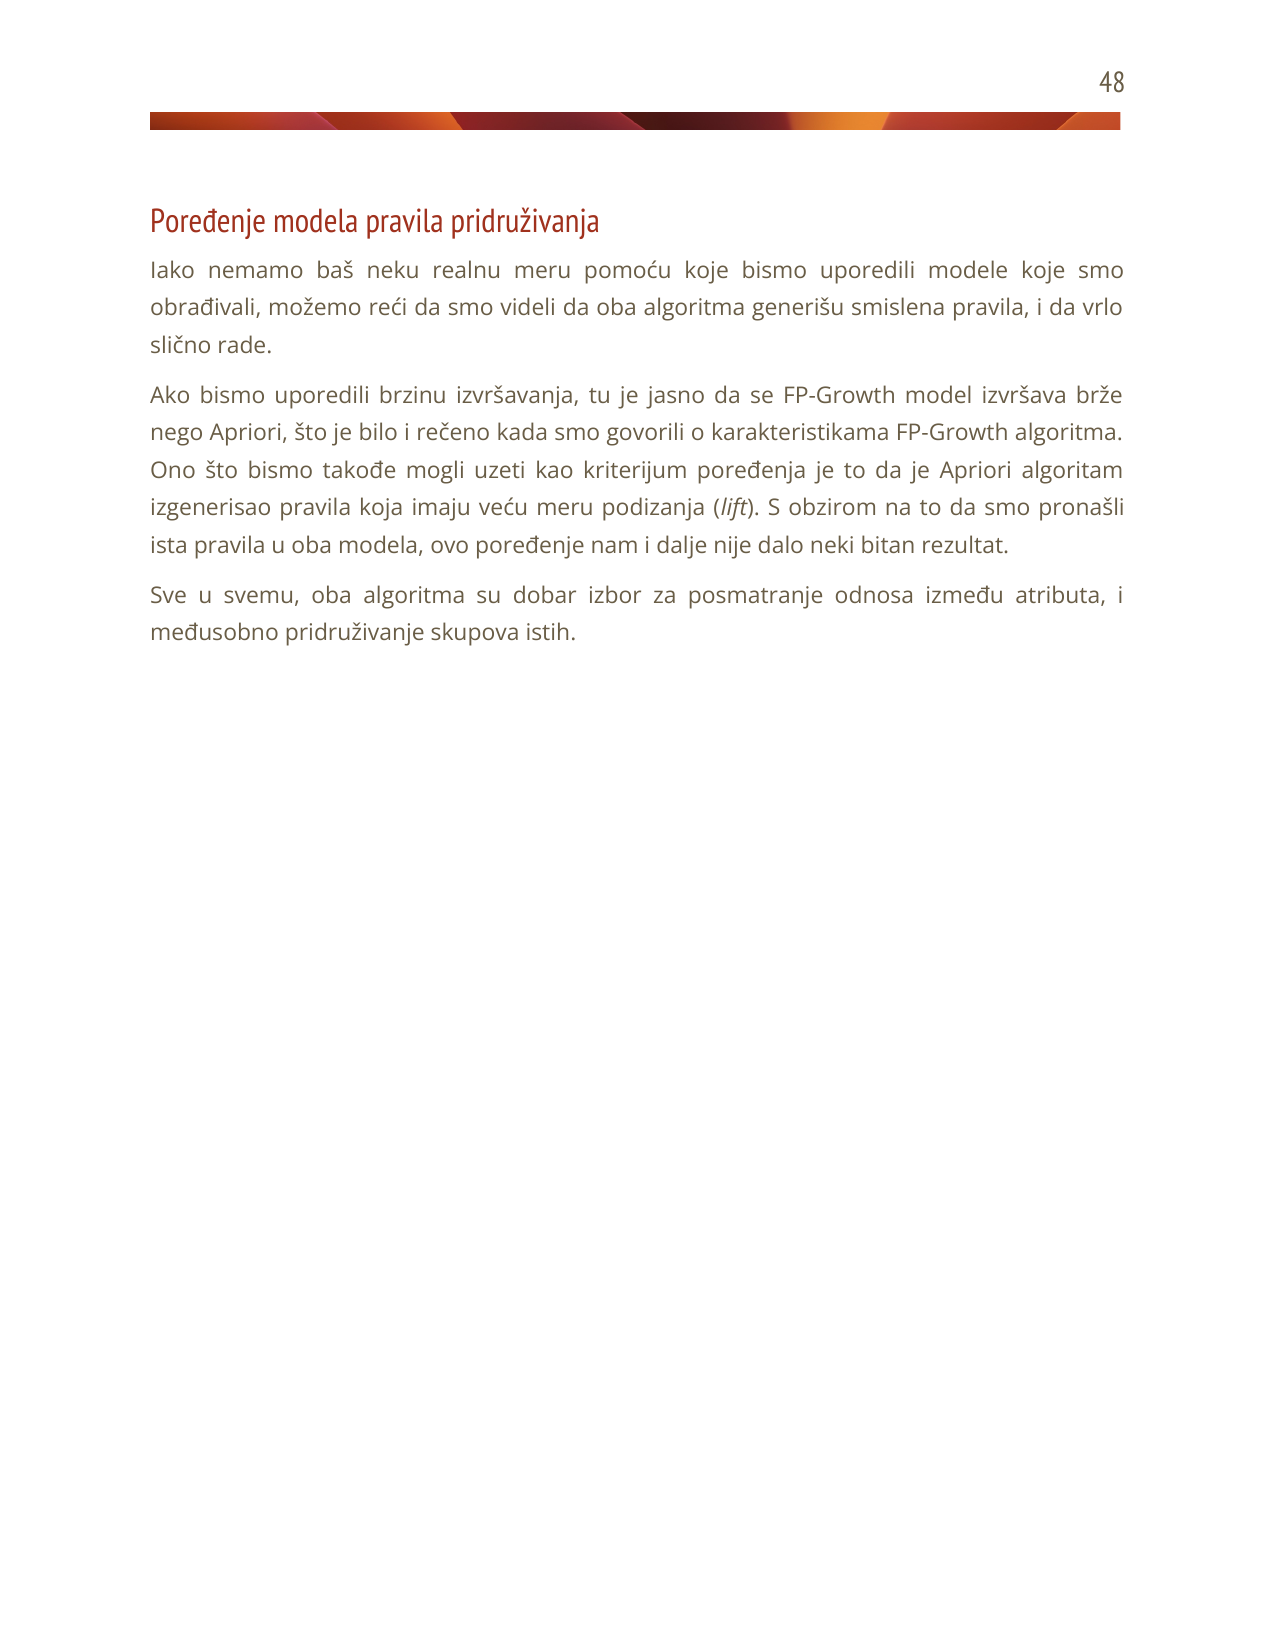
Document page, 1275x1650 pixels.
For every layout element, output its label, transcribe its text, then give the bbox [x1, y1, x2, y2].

picture [150, 112, 1121, 130]
text Sve u svemu, oba algoritma su dobar izbor za posmatranje odnosa između atributa, i međusobno pridruživanje skupova istih. [150, 579, 1125, 647]
subtitle Poređenje modela pravila pridruživanja [150, 198, 1125, 241]
text Ako bismo uporedili brzinu izvršavanja, tu je jasno da se FP-Growth model izvršava brže nego Apriori, što je bilo i rečeno kada smo govorili o karakteristikama FP-Growth algoritma. Ono što bismo takođe mogli uzeti kao kriterijum poređenja je to da je Apriori algoritam izgenerisao pravila koja imaju veću meru podizanja (lift). S obzirom na to da smo pronašli ista pravila u oba modela, ovo poređenje nam i dalje nije dalo neki bitan rezultat. [150, 379, 1125, 560]
text Iako nemamo baš neku realnu meru pomoću koje bismo uporedili modele koje smo obrađivali, možemo reći da smo videli da oba algoritma generišu smislena pravila, i da vrlo slično rade. [150, 254, 1125, 360]
